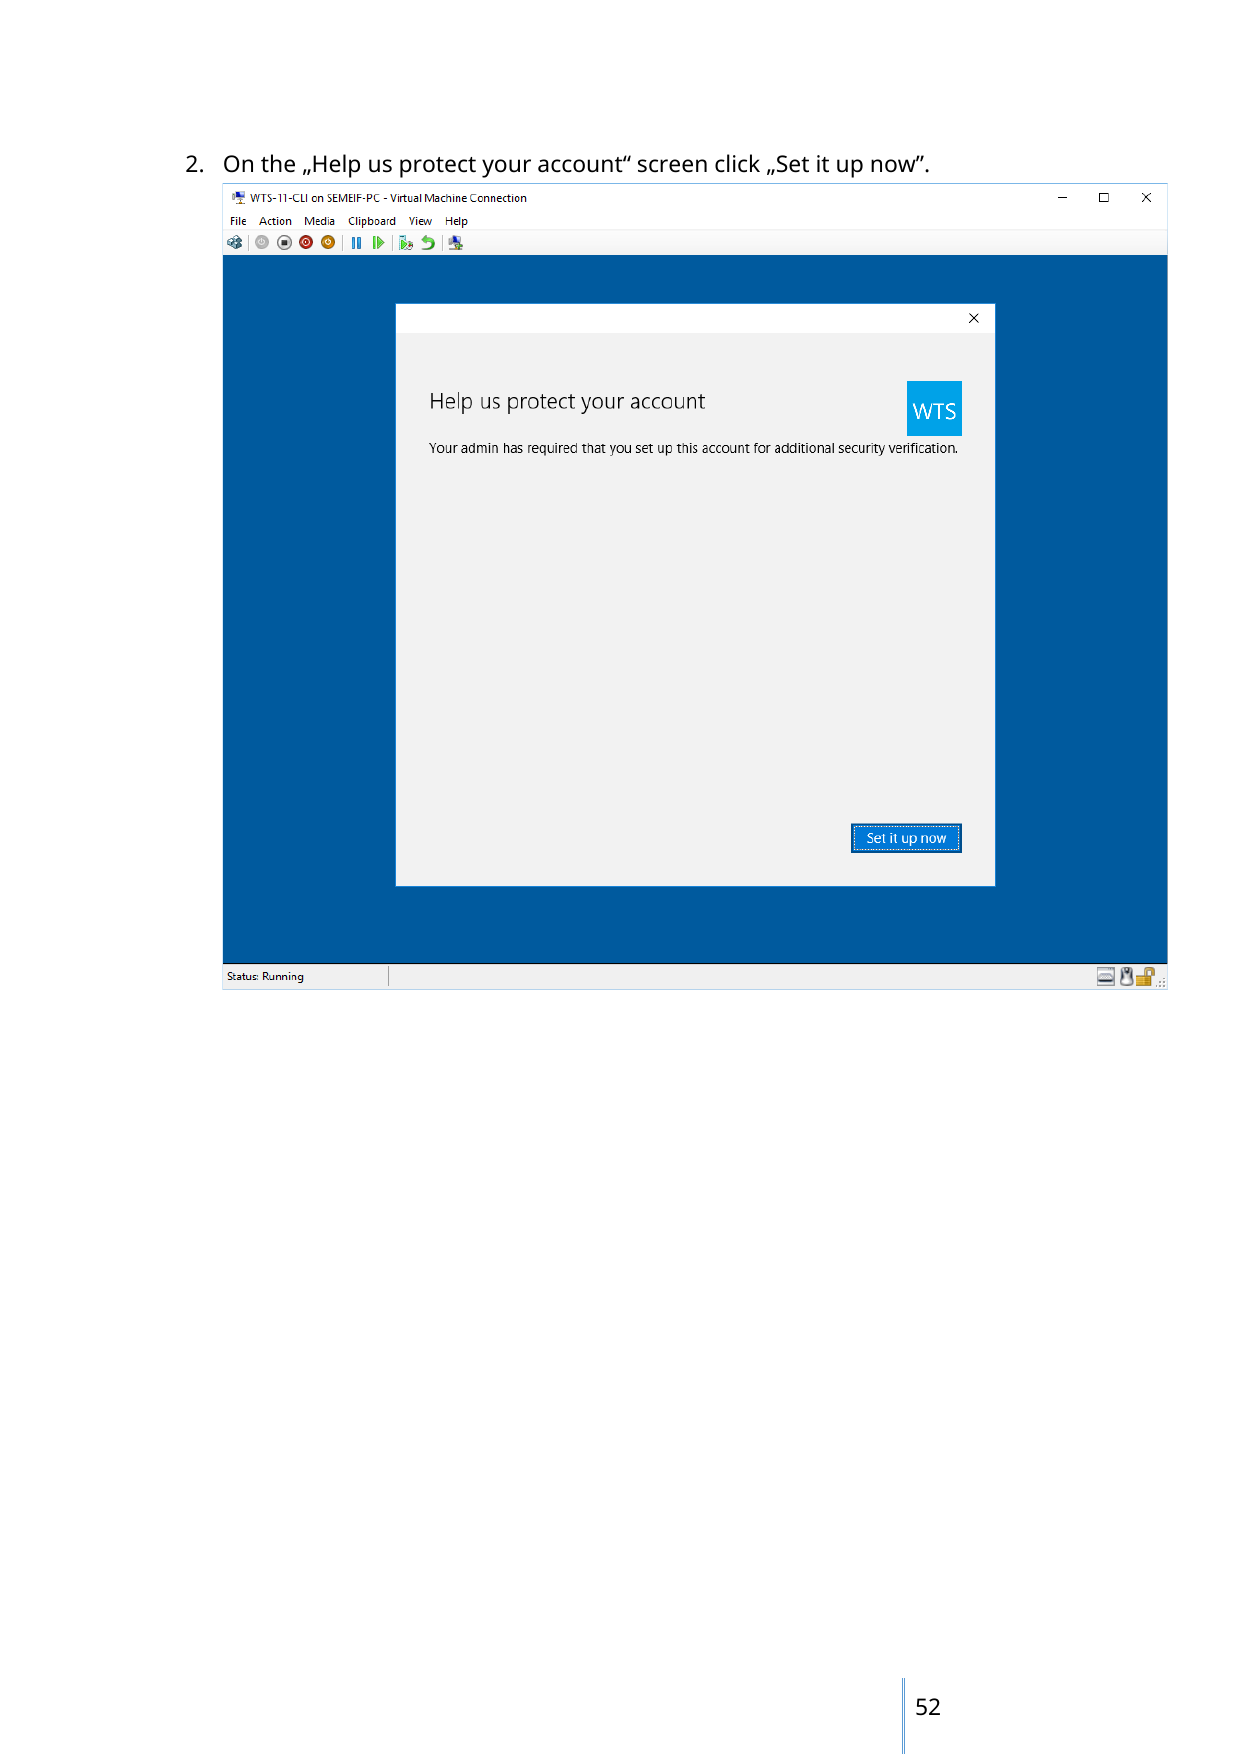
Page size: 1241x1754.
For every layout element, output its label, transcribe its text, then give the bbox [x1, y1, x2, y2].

picture [222, 183, 1168, 990]
